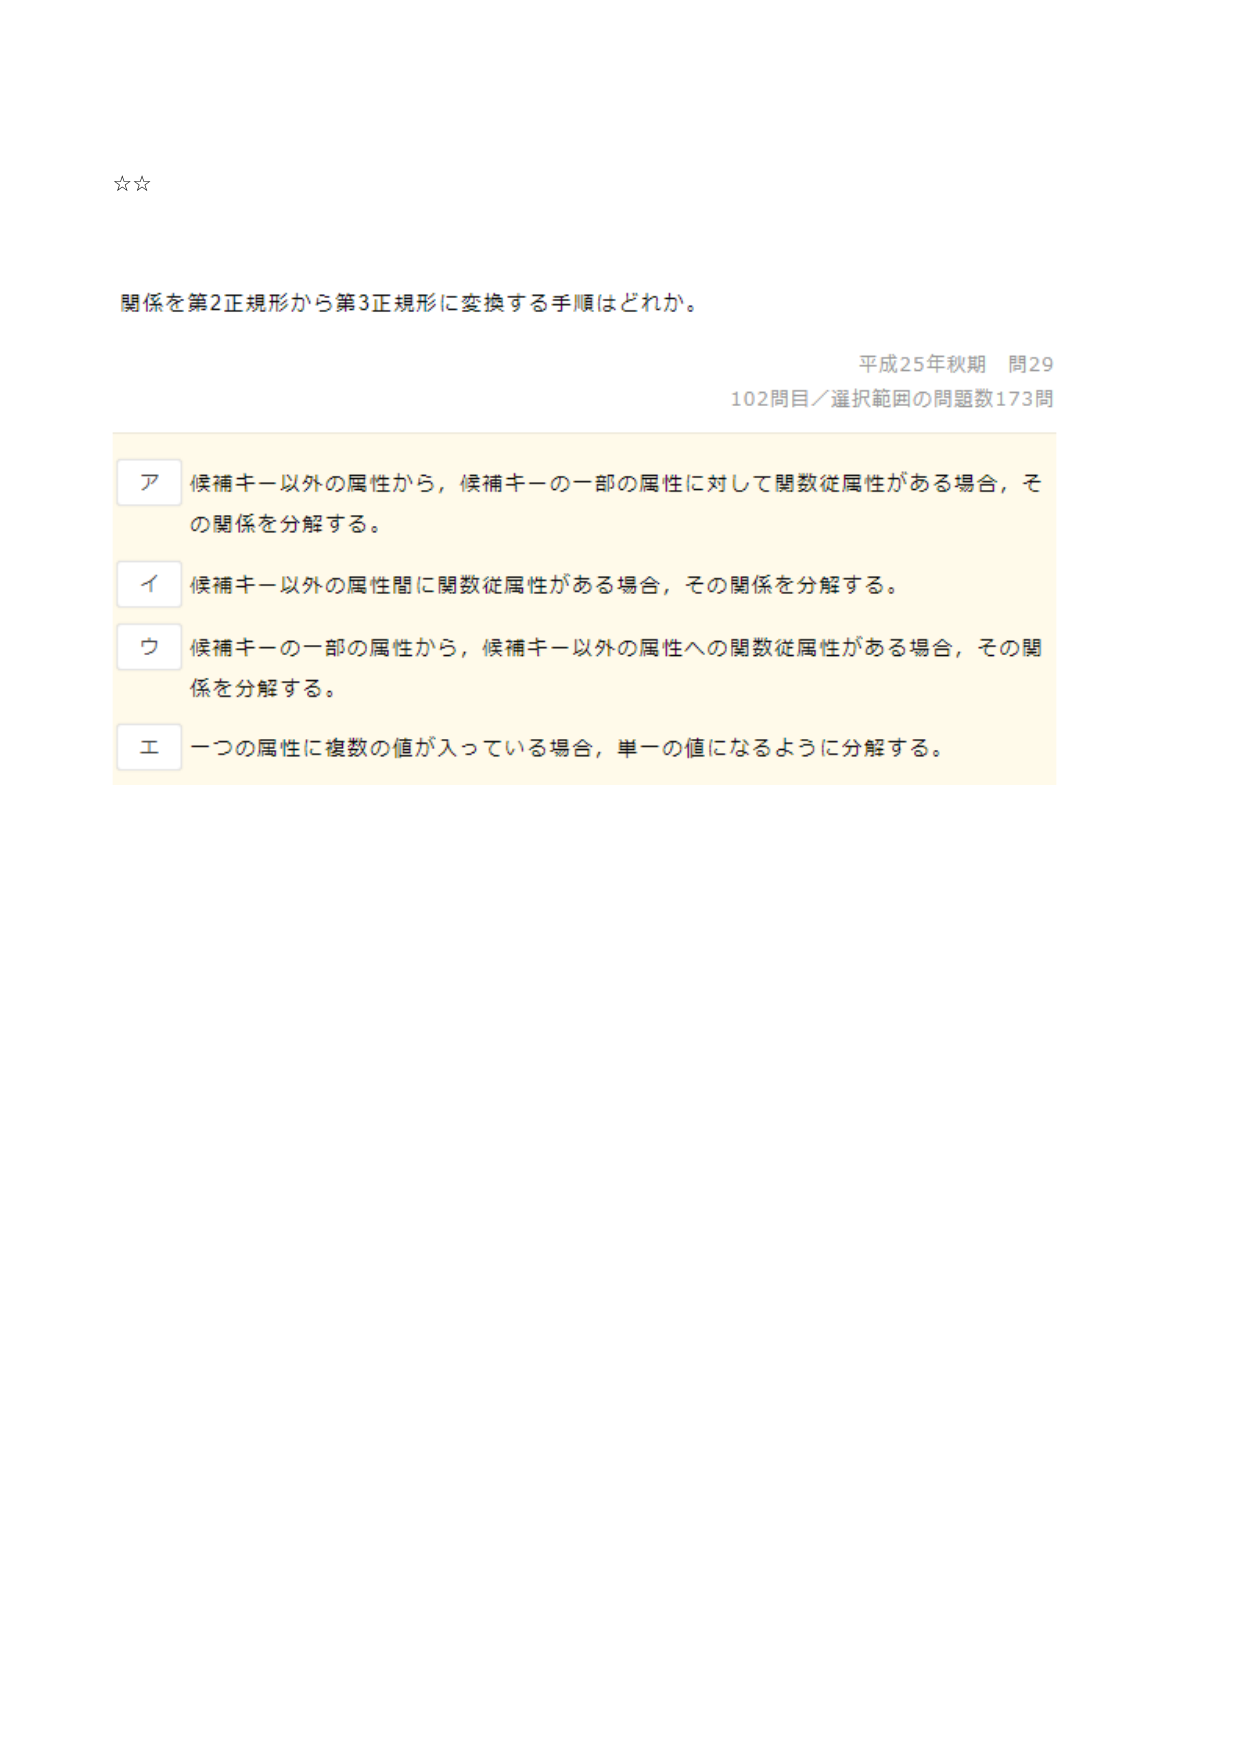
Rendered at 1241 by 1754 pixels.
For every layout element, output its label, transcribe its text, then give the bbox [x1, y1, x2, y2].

picture [112, 277, 1057, 785]
text ☆☆ [112, 164, 1128, 202]
